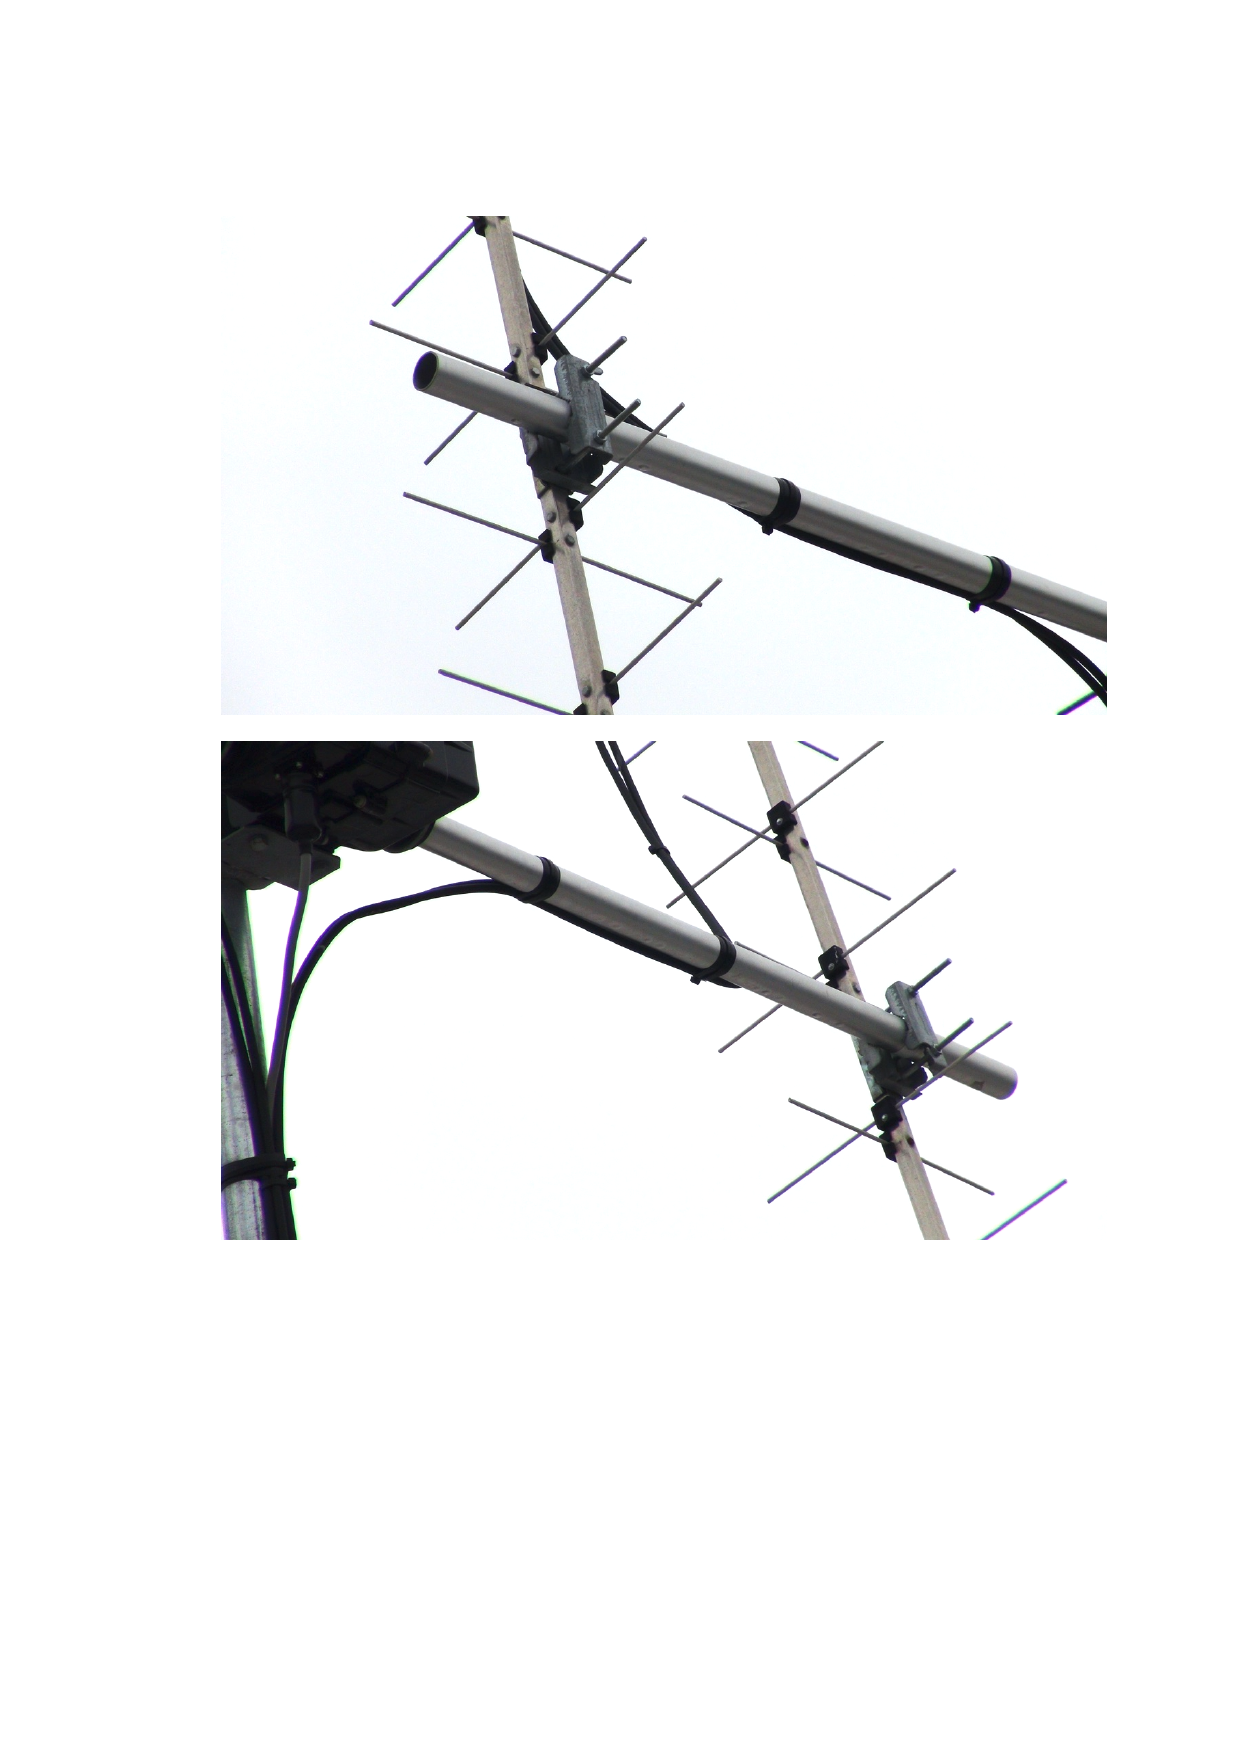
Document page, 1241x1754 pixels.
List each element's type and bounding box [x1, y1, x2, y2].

picture [221, 216, 1107, 715]
picture [221, 741, 1107, 1240]
